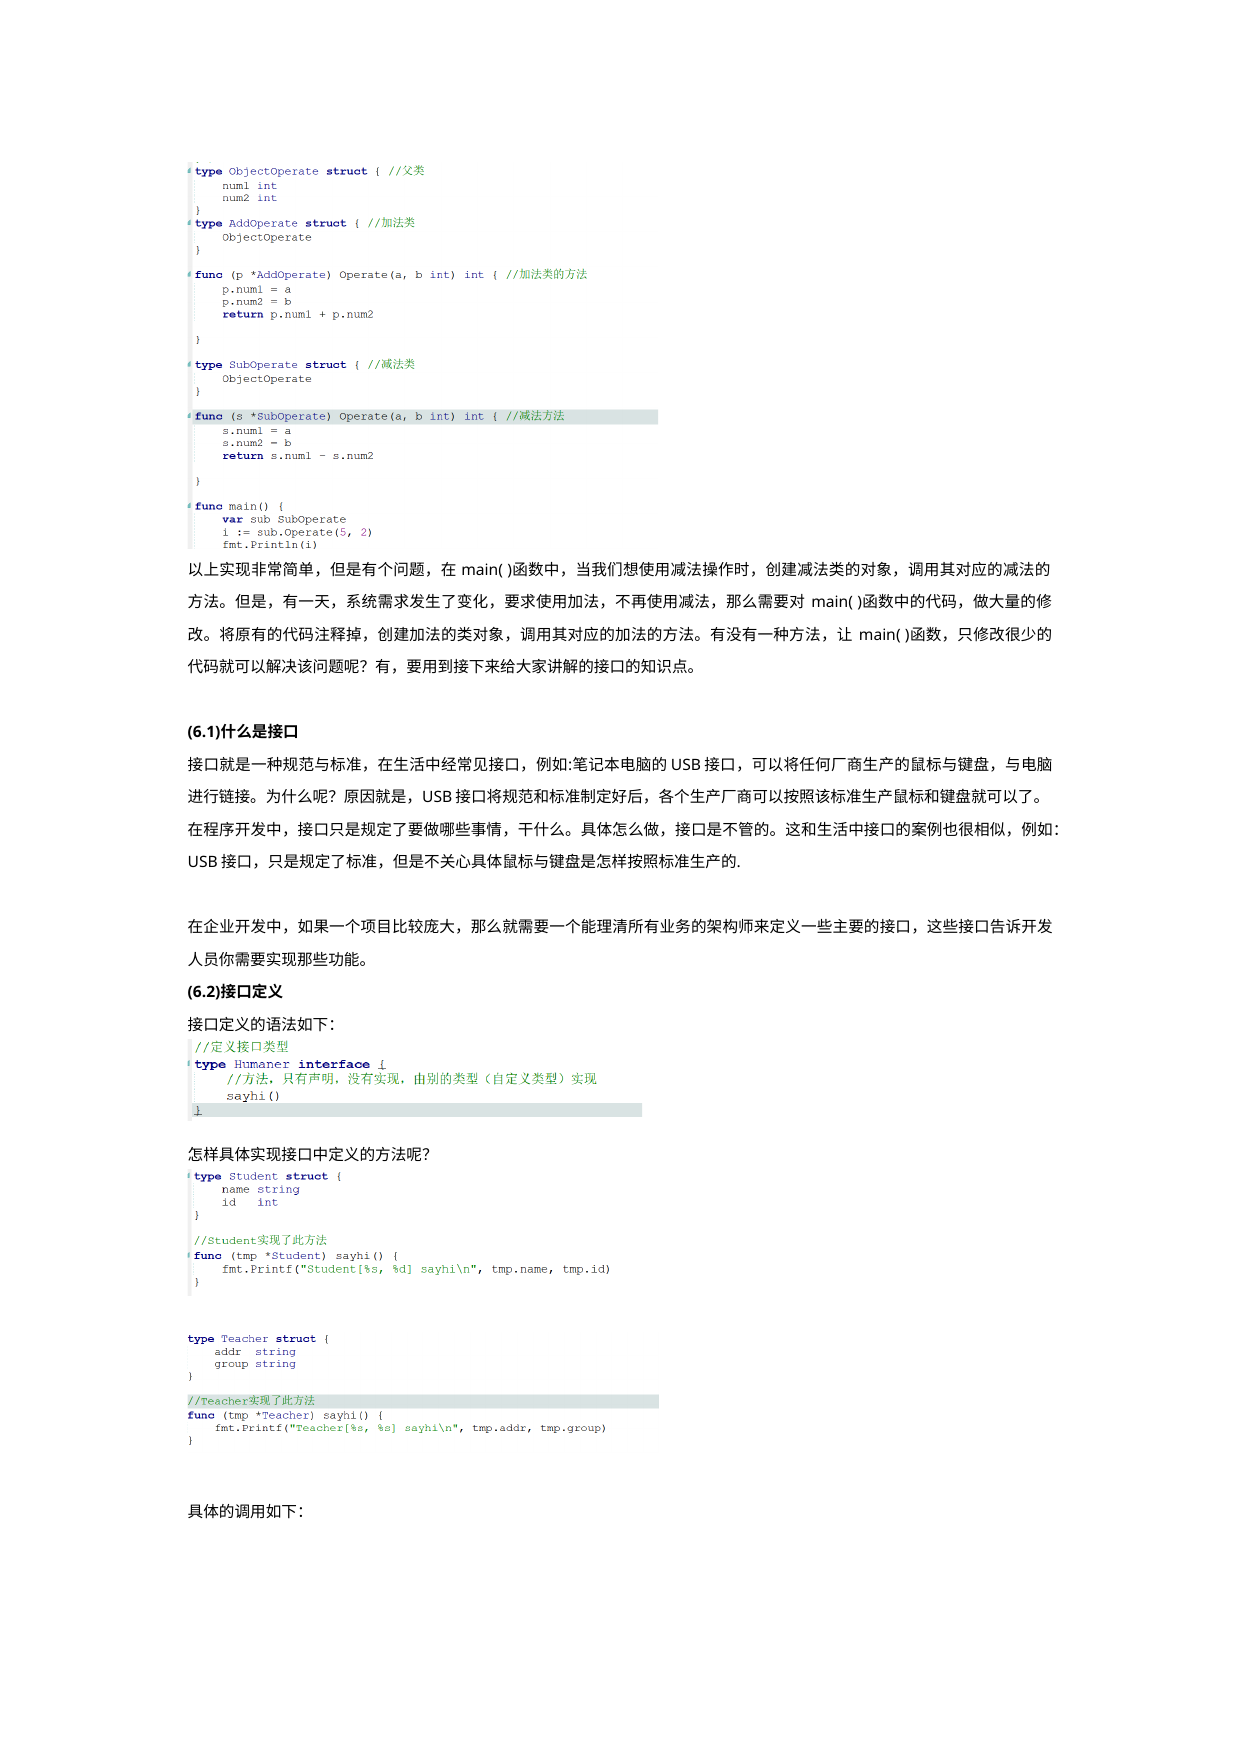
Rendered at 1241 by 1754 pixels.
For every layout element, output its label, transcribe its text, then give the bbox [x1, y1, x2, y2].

text 在企业开发中，如果一个项目比较庞大，那么就需要一个能理清所有业务的架构师来定义一些主要的接口，这些接口告诉开发人员你需要实现那些功能。 [187, 909, 1053, 974]
picture [187, 1039, 643, 1121]
picture [187, 1169, 667, 1296]
text 接口就是一种规范与标准，在生活中经常见接口，例如:笔记本电脑的USB接口，可以将任何厂商生产的鼠标与键盘，与电脑进行链接。为什么呢？原因就是，USB接口将规范和标准制定好后，各个生产厂商可以按照该标准生产鼠标和键盘就可以了。 [187, 747, 1053, 812]
text 以上实现非常简单，但是有个问题，在main( )函数中，当我们想使用减法操作时，创建减法类的对象，调用其对应的减法的方法。但是，有一天，系统需求发生了变化，要求使用加法，不再使用减法，那么需要对main( )函数中的代码，做大量的修改。将原有的代码注释掉，创建加法的类对象，调用其对应的加法的方法。有没有一种方法，让main( )函数，只修改很少的代码就可以解决该问题呢？有，要用到接下来给大家讲解的接口的知识点。 [187, 552, 1053, 682]
picture [187, 1332, 659, 1453]
text 接口定义的语法如下： [187, 1007, 1053, 1039]
picture [187, 162, 659, 549]
text 怎样具体实现接口中定义的方法呢？ [187, 1137, 1053, 1169]
text (6.2)接口定义 [187, 974, 1053, 1007]
text 在程序开发中，接口只是规定了要做哪些事情，干什么。具体怎么做，接口是不管的。这和生活中接口的案例也很相似，例如：USB接口，只是规定了标准，但是不关心具体鼠标与键盘是怎样按照标准生产的. [187, 812, 1053, 877]
text 具体的调用如下： [187, 1494, 1053, 1527]
text (6.1)什么是接口 [187, 714, 1053, 747]
